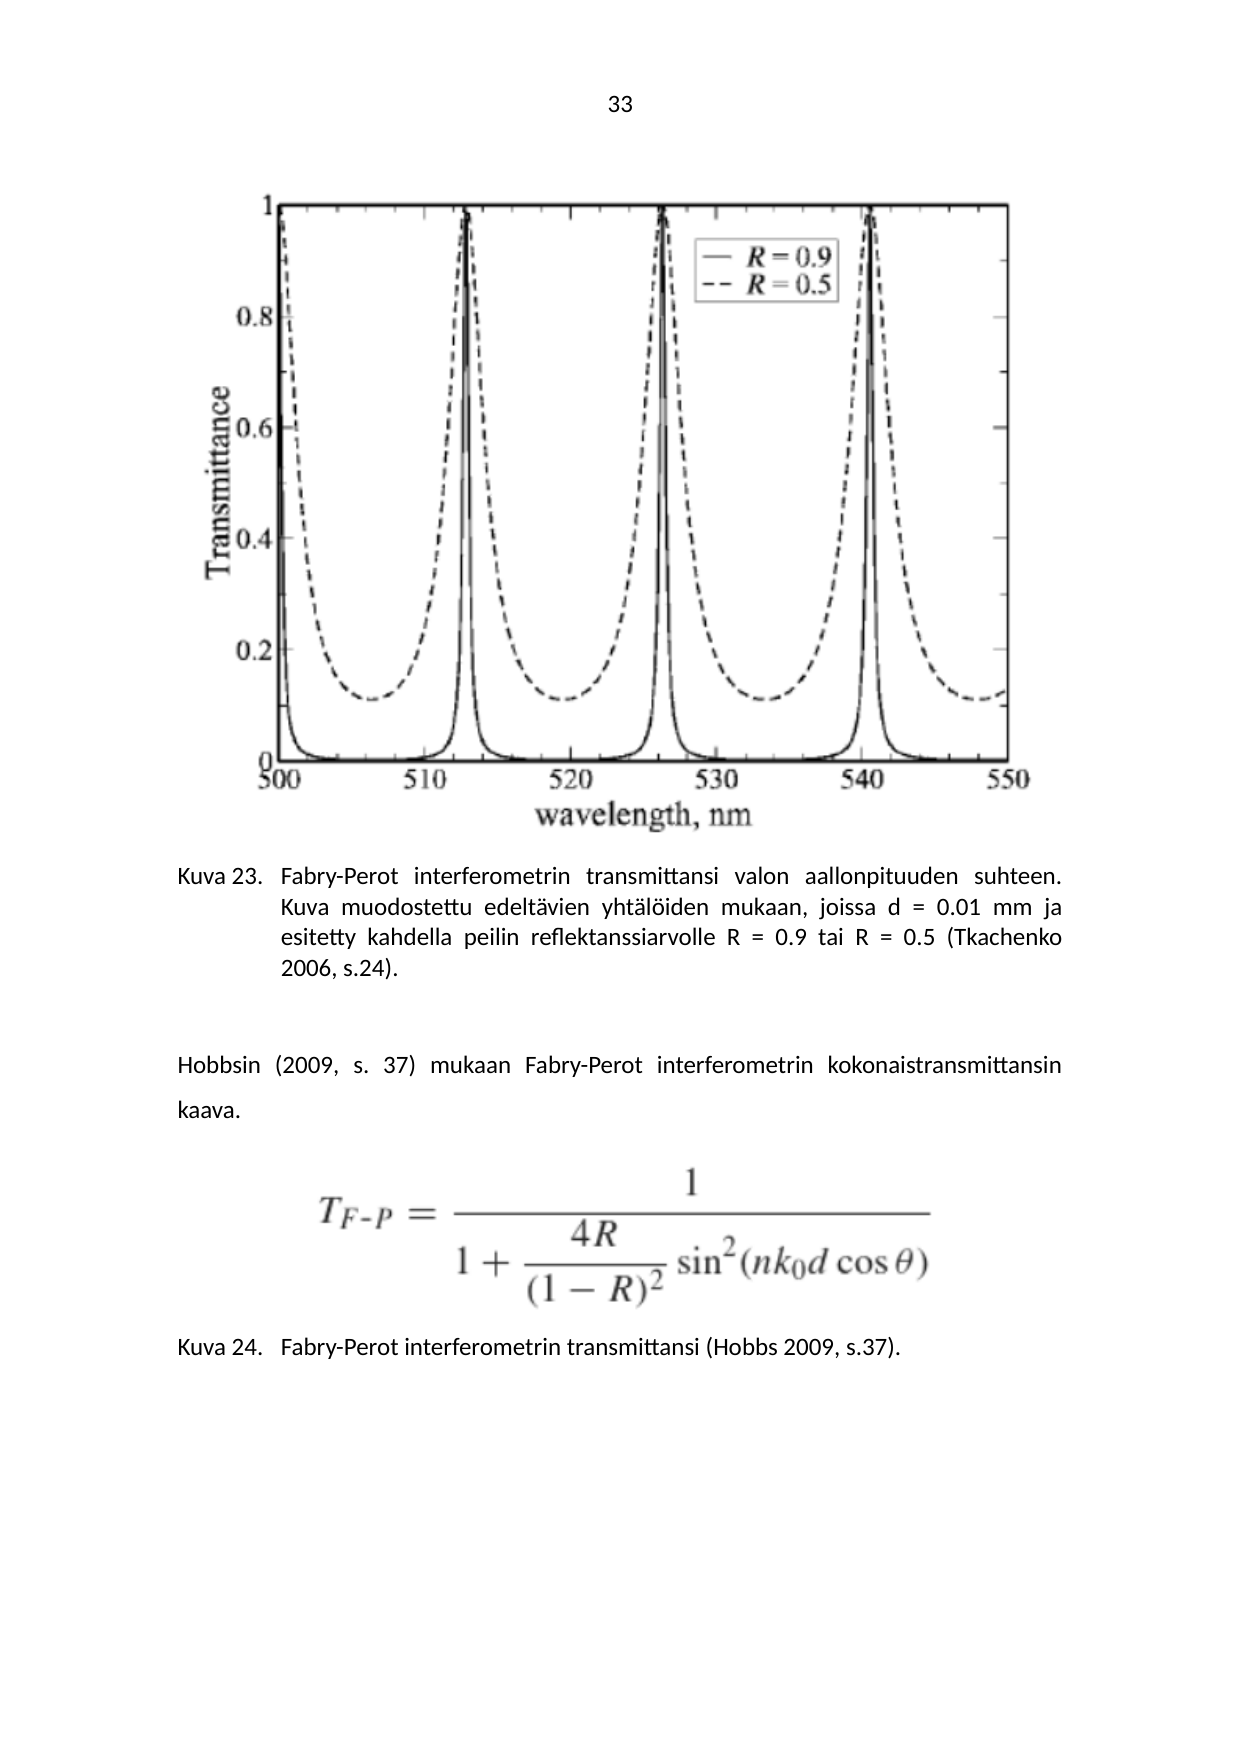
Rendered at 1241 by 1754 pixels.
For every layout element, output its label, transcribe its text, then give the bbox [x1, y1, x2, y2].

picture [304, 1140, 936, 1319]
text Kuva 23. Fabry-Perot interferometrin transmittansi valon aallonpituuden suhteen. Kuva muodostettu edeltävien yhtälöiden mukaan, joissa d = 0.01 mm ja esitetty kahdella peilin reflektanssiarvolle R = 0.9 tai R = 0.5 (Tkachenko 2006, s.24). [177, 860, 1063, 982]
text Hobbsin (2009, s. 37) mukaan Fabry-Perot interferometrin kokonaistransmittansin kaava. [177, 1049, 1063, 1125]
text Kuva 24. Fabry-Perot interferometrin transmittansi (Hobbs 2009, s.37). [177, 1331, 1063, 1361]
picture [187, 177, 1053, 848]
